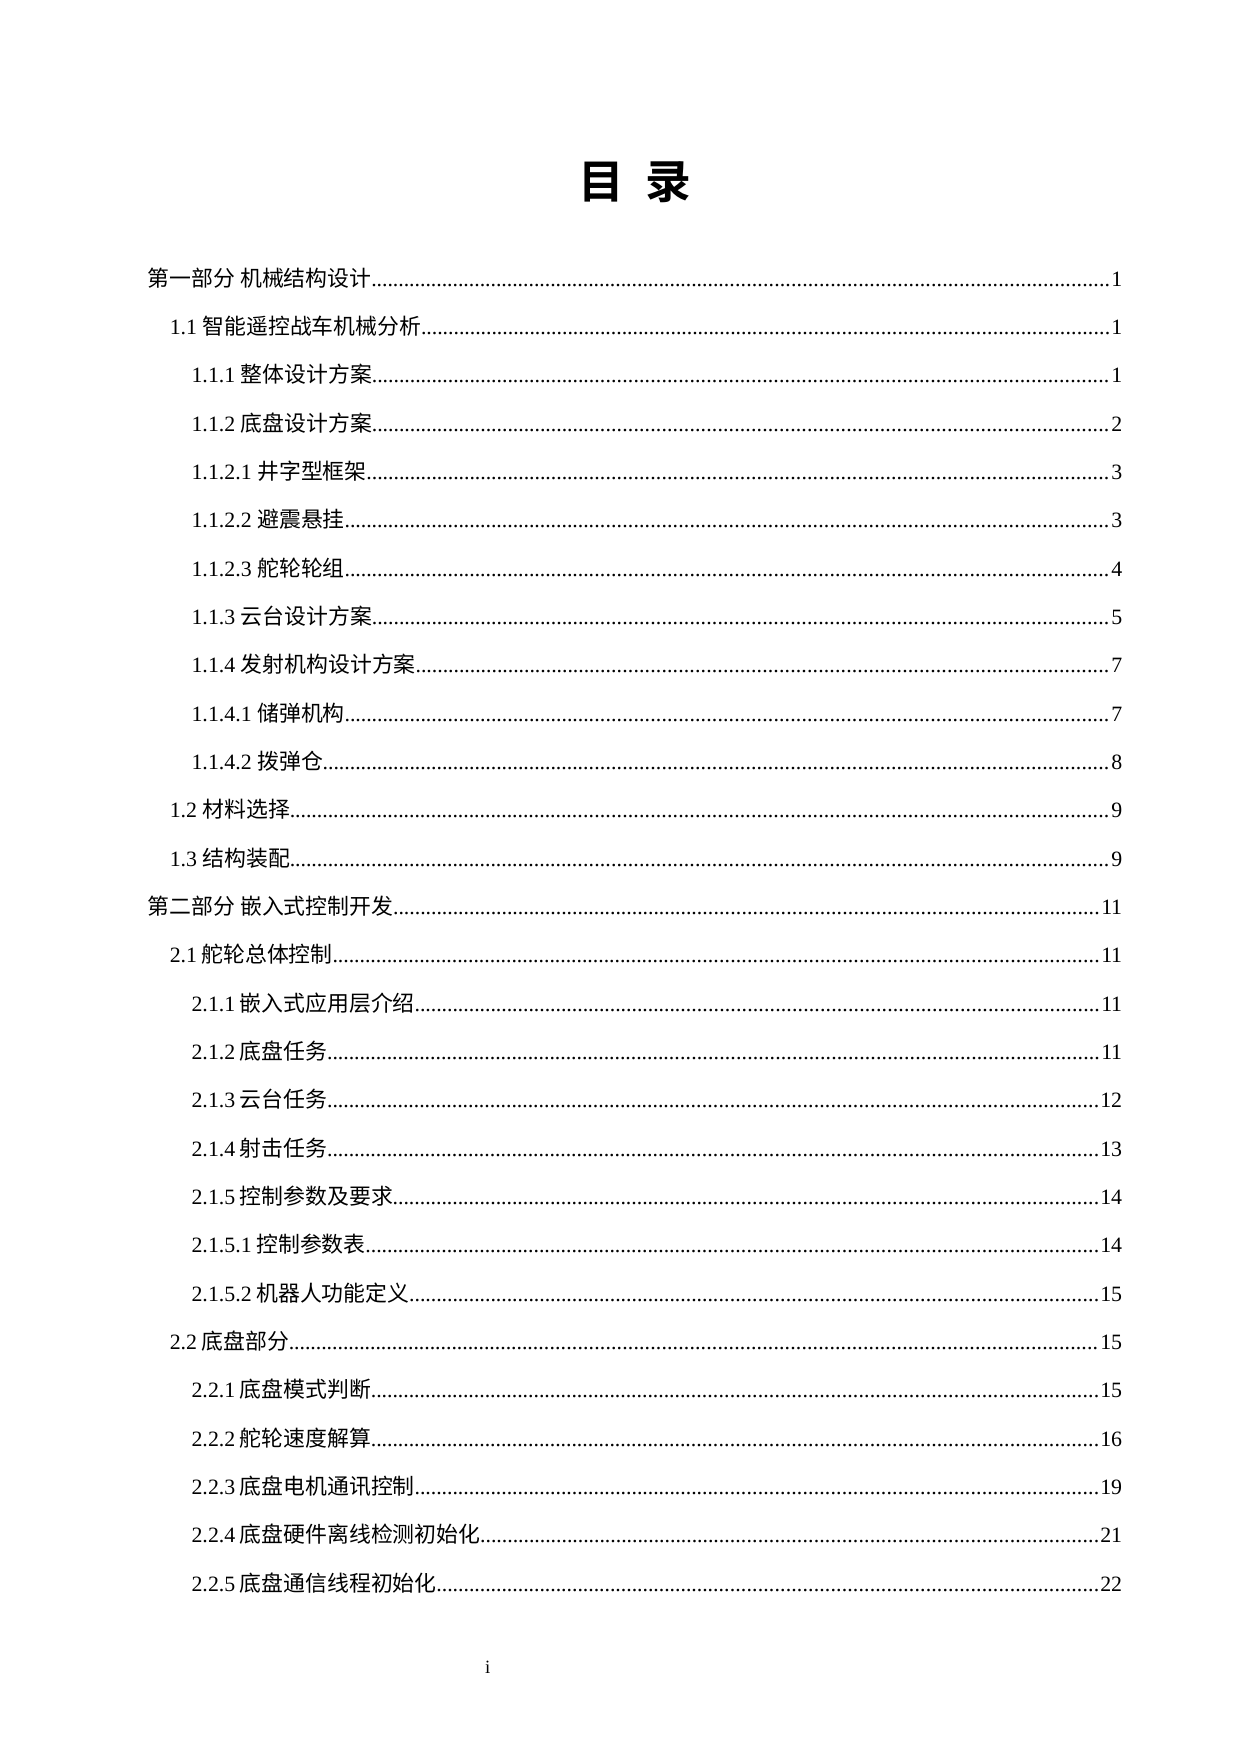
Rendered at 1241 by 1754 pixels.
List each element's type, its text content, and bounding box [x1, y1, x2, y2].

text 1.3 结构装配 9 [169, 840, 1122, 873]
text 2.2.2舵轮速度解算 16 [191, 1420, 1122, 1453]
text 2.1.5控制参数及要求 14 [191, 1178, 1122, 1211]
text 1.1.2.1 井字型框架 3 [191, 453, 1122, 486]
text 2.1.5.1控制参数表 14 [191, 1227, 1122, 1259]
text 2.2.1底盘模式判断 15 [191, 1372, 1122, 1404]
text 1.1.1 整体设计方案 1 [191, 357, 1122, 389]
text 2.1.4射击任务 13 [191, 1130, 1122, 1163]
text 1.2 材料选择 9 [169, 792, 1122, 824]
text 目 录 [148, 129, 1122, 227]
text 2.1.1嵌入式应用层介绍 11 [191, 985, 1122, 1018]
text 1.1.3 云台设计方案 5 [191, 598, 1122, 631]
text 1.1.4.1 储弹机构 7 [191, 695, 1122, 728]
text 1.1 智能遥控战车机械分析 1 [169, 308, 1122, 341]
text 1.1.4.2 拨弹仓 8 [191, 743, 1122, 776]
text 1.1.2 底盘设计方案 2 [191, 405, 1122, 438]
text 2.2底盘部分 15 [169, 1323, 1122, 1356]
text 1.1.4 发射机构设计方案 7 [191, 647, 1122, 679]
text 第二部分 嵌入式控制开发 11 [148, 888, 1122, 921]
text 1.1.2.2 避震悬挂 3 [191, 502, 1122, 534]
text 2.2.5底盘通信线程初始化 22 [191, 1565, 1122, 1598]
text 第一部分 机械结构设计 1 [148, 260, 1122, 293]
text 2.1.2底盘任务 11 [191, 1033, 1122, 1066]
text 2.1舵轮总体控制 11 [169, 937, 1122, 969]
text 2.2.4底盘硬件离线检测初始化 21 [191, 1517, 1122, 1549]
text 1.1.2.3 舵轮轮组 4 [191, 550, 1122, 583]
text 2.1.5.2机器人功能定义 15 [191, 1275, 1122, 1308]
text 2.2.3底盘电机通讯控制 19 [191, 1468, 1122, 1501]
text 2.1.3云台任务 12 [191, 1082, 1122, 1114]
